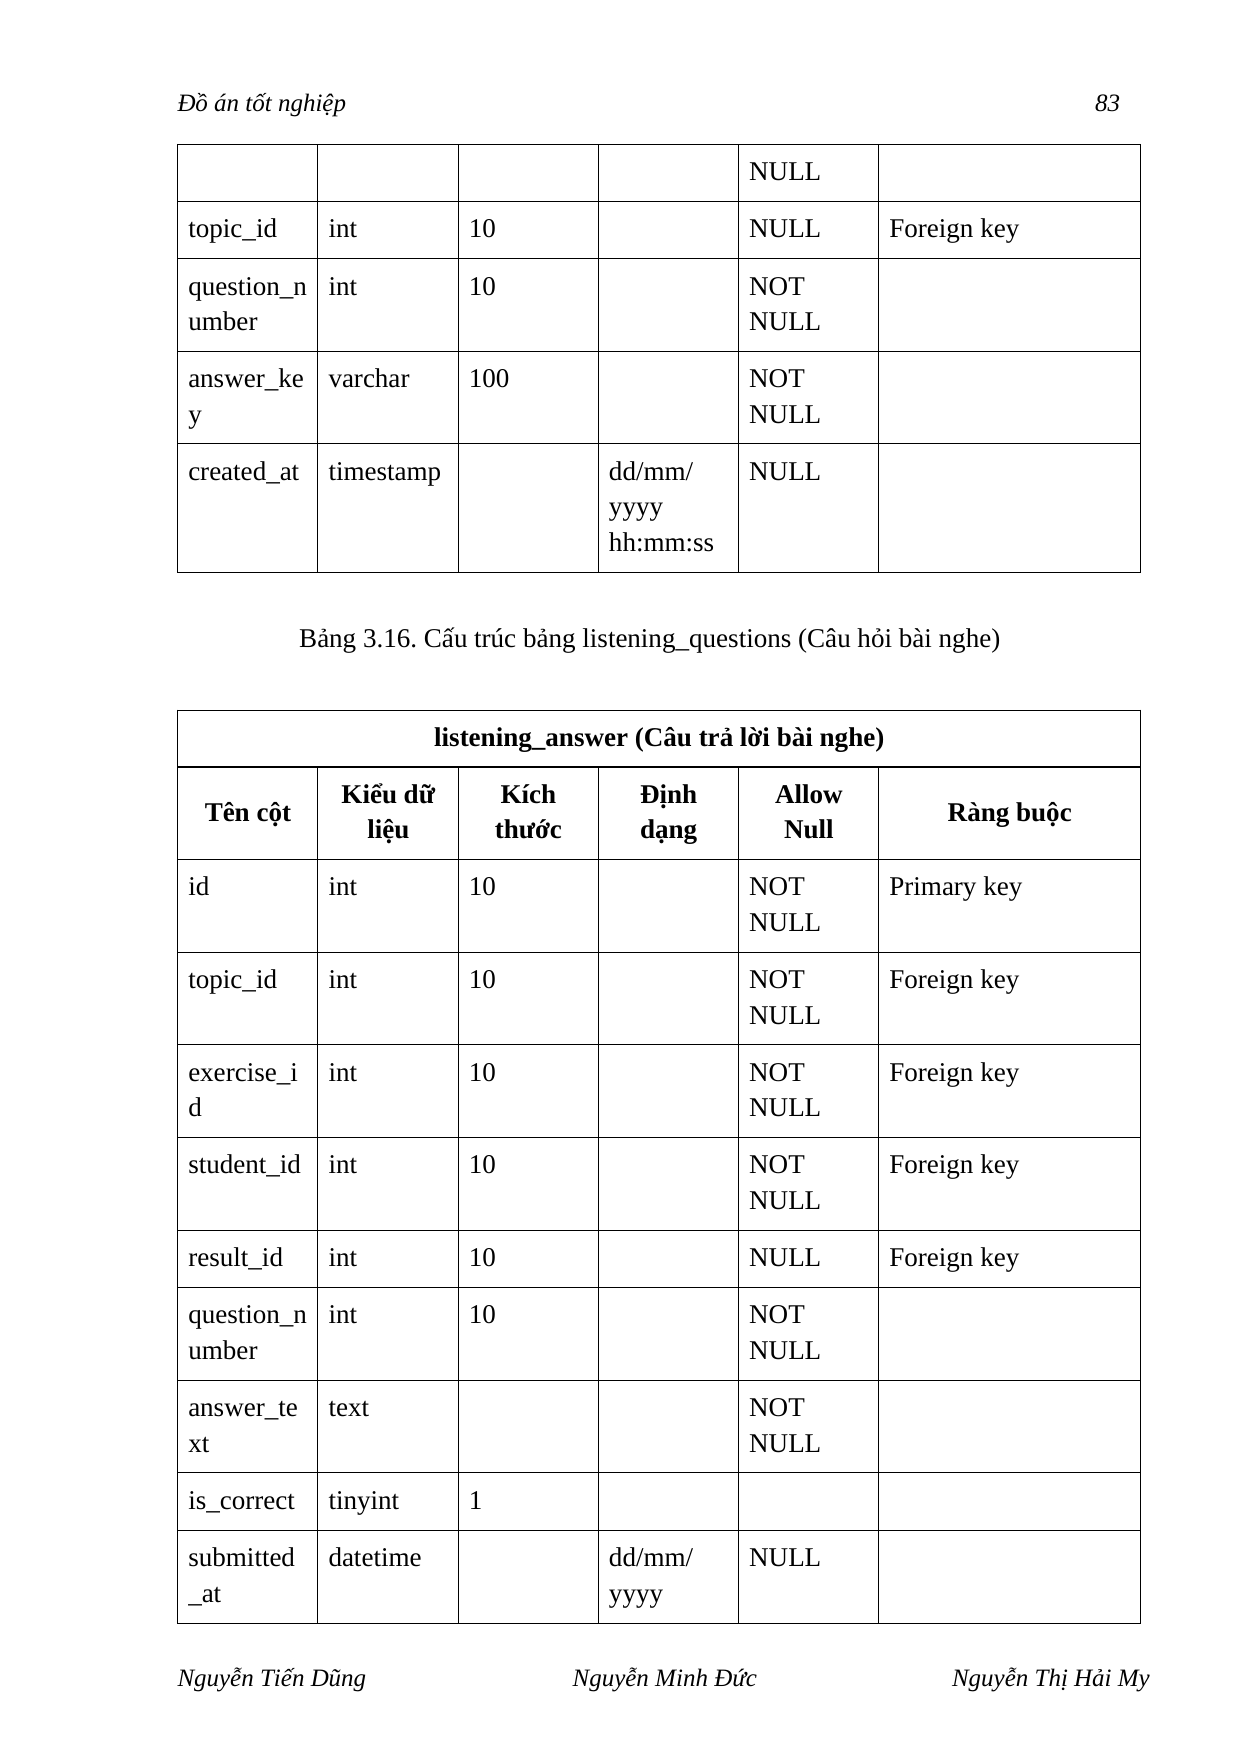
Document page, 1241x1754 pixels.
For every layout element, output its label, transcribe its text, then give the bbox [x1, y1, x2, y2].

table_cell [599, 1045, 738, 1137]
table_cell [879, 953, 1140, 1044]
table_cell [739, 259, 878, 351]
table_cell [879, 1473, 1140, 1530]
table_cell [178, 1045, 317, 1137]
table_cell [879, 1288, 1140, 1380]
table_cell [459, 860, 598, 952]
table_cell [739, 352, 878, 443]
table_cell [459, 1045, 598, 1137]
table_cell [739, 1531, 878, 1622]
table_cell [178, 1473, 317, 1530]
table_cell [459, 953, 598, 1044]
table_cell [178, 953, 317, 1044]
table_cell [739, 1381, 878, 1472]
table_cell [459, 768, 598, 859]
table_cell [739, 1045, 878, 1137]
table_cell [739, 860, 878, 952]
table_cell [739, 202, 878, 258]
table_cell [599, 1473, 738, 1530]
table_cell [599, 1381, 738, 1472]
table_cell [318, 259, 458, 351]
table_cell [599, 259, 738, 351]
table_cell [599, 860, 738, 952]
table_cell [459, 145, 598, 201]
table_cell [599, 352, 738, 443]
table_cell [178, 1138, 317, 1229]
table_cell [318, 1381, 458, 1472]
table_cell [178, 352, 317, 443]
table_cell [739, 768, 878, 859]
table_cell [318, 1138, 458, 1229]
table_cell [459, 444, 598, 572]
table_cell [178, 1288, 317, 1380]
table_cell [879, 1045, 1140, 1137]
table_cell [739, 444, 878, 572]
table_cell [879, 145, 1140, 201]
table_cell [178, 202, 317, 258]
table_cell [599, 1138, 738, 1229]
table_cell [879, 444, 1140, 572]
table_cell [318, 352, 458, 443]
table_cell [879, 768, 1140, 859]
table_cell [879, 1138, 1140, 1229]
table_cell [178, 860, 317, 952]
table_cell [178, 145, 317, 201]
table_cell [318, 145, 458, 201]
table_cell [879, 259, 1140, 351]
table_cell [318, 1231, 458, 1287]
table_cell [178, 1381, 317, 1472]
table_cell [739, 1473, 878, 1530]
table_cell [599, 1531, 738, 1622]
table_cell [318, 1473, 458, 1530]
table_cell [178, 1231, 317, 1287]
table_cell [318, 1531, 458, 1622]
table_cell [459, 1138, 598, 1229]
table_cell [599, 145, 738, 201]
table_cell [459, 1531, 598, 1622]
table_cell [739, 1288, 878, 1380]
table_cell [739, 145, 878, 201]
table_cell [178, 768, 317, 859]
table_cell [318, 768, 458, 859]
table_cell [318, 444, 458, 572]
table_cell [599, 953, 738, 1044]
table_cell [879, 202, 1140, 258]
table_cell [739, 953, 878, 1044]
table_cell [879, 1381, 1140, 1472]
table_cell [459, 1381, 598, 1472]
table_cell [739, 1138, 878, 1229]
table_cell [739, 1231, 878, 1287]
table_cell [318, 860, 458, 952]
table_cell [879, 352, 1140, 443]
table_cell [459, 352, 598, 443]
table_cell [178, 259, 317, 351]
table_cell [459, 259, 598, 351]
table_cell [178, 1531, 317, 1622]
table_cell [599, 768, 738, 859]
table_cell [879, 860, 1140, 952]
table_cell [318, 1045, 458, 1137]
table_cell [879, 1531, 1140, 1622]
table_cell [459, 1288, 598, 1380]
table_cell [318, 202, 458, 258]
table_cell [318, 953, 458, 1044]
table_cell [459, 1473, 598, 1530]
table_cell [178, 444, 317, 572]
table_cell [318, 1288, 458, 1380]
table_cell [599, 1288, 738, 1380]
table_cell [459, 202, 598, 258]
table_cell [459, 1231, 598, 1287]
text Bảng 3.16. Cấu trúc bảng listening_questions (Câu hỏi bài nghe) [177, 622, 1122, 654]
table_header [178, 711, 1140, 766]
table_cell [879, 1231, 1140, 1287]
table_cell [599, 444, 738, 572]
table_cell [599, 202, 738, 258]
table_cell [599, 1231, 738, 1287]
